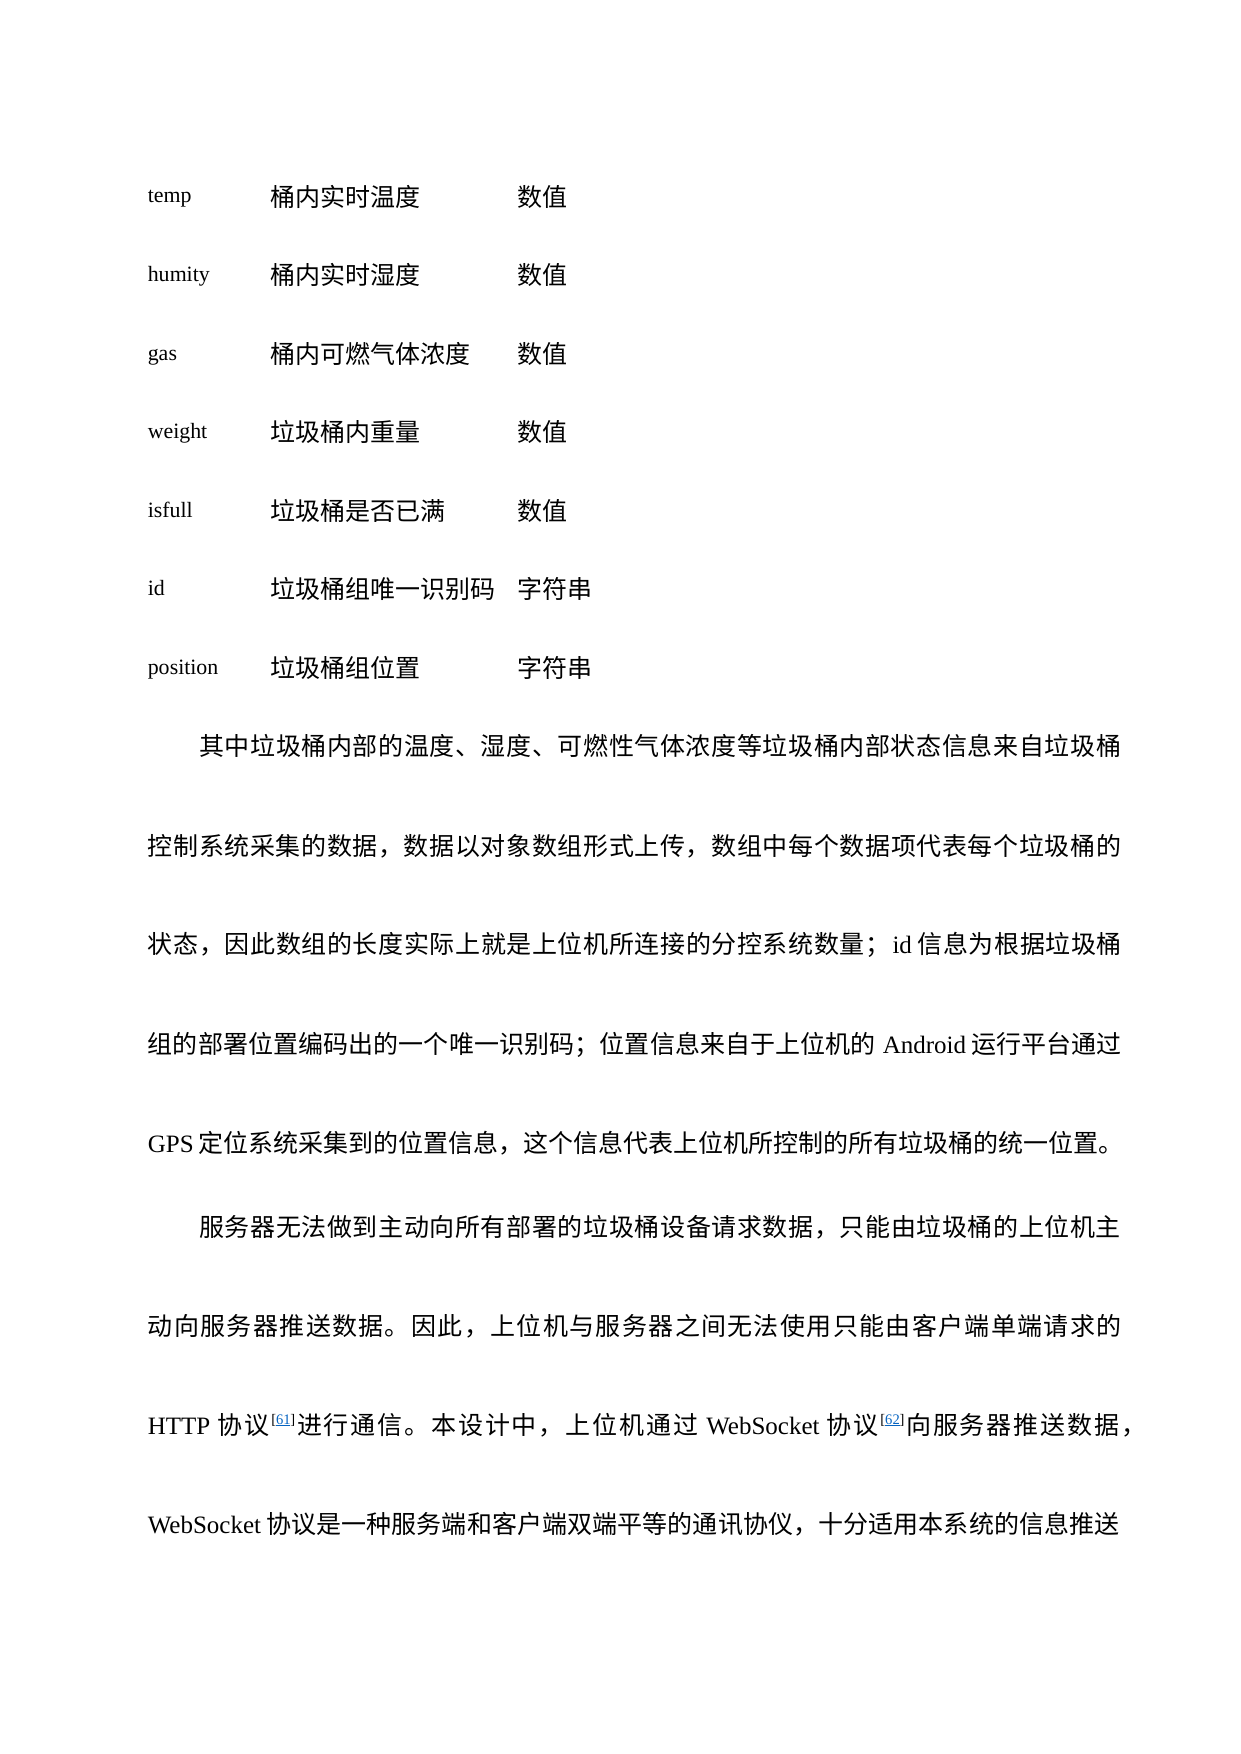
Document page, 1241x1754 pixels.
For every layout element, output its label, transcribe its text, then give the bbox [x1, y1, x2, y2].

table_cell 数值 [506, 398, 604, 476]
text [148, 1192, 1122, 1556]
table_cell 字符串 [506, 634, 604, 712]
table_cell 数值 [506, 319, 604, 398]
table_cell 桶内可燃气体浓度 [259, 319, 506, 398]
table_cell 数值 [506, 476, 604, 555]
table_cell id [136, 555, 259, 633]
table_cell 桶内实时湿度 [259, 241, 506, 319]
table_cell 数值 [506, 241, 604, 319]
text 其中垃圾桶内部的温度、湿度、可燃性气体浓度等垃圾桶内部状态信息来自垃圾桶控制系统采集的数据，数据以对象数组形式上传，数组中每个数据项代表每个垃圾桶的状态，因此数组的长度实际上就是上位机所连接的分控系统数量；id信息为根据垃圾桶组的部署位置编码出的一个唯一识别码；位置信息来自于上位机的Android运行平台通过GPS定位系统采集到的位置信息，这个信息代表上位机所控制的所有垃圾桶的统一位置。 [148, 712, 1122, 1174]
table_cell 垃圾桶内重量 [259, 398, 506, 476]
table_cell 数值 [506, 161, 604, 241]
table_cell 垃圾桶组位置 [259, 634, 506, 712]
table_cell 垃圾桶是否已满 [259, 476, 506, 555]
table_cell isfull [136, 476, 259, 555]
table_cell 桶内实时温度 [259, 161, 506, 241]
table_cell 字符串 [506, 555, 604, 633]
table_cell 垃圾桶组唯一识别码 [259, 555, 506, 633]
table_cell position [136, 634, 259, 712]
table_cell gas [136, 319, 259, 398]
table_cell weight [136, 398, 259, 476]
table_cell humity [136, 241, 259, 319]
table_cell temp [136, 161, 259, 241]
